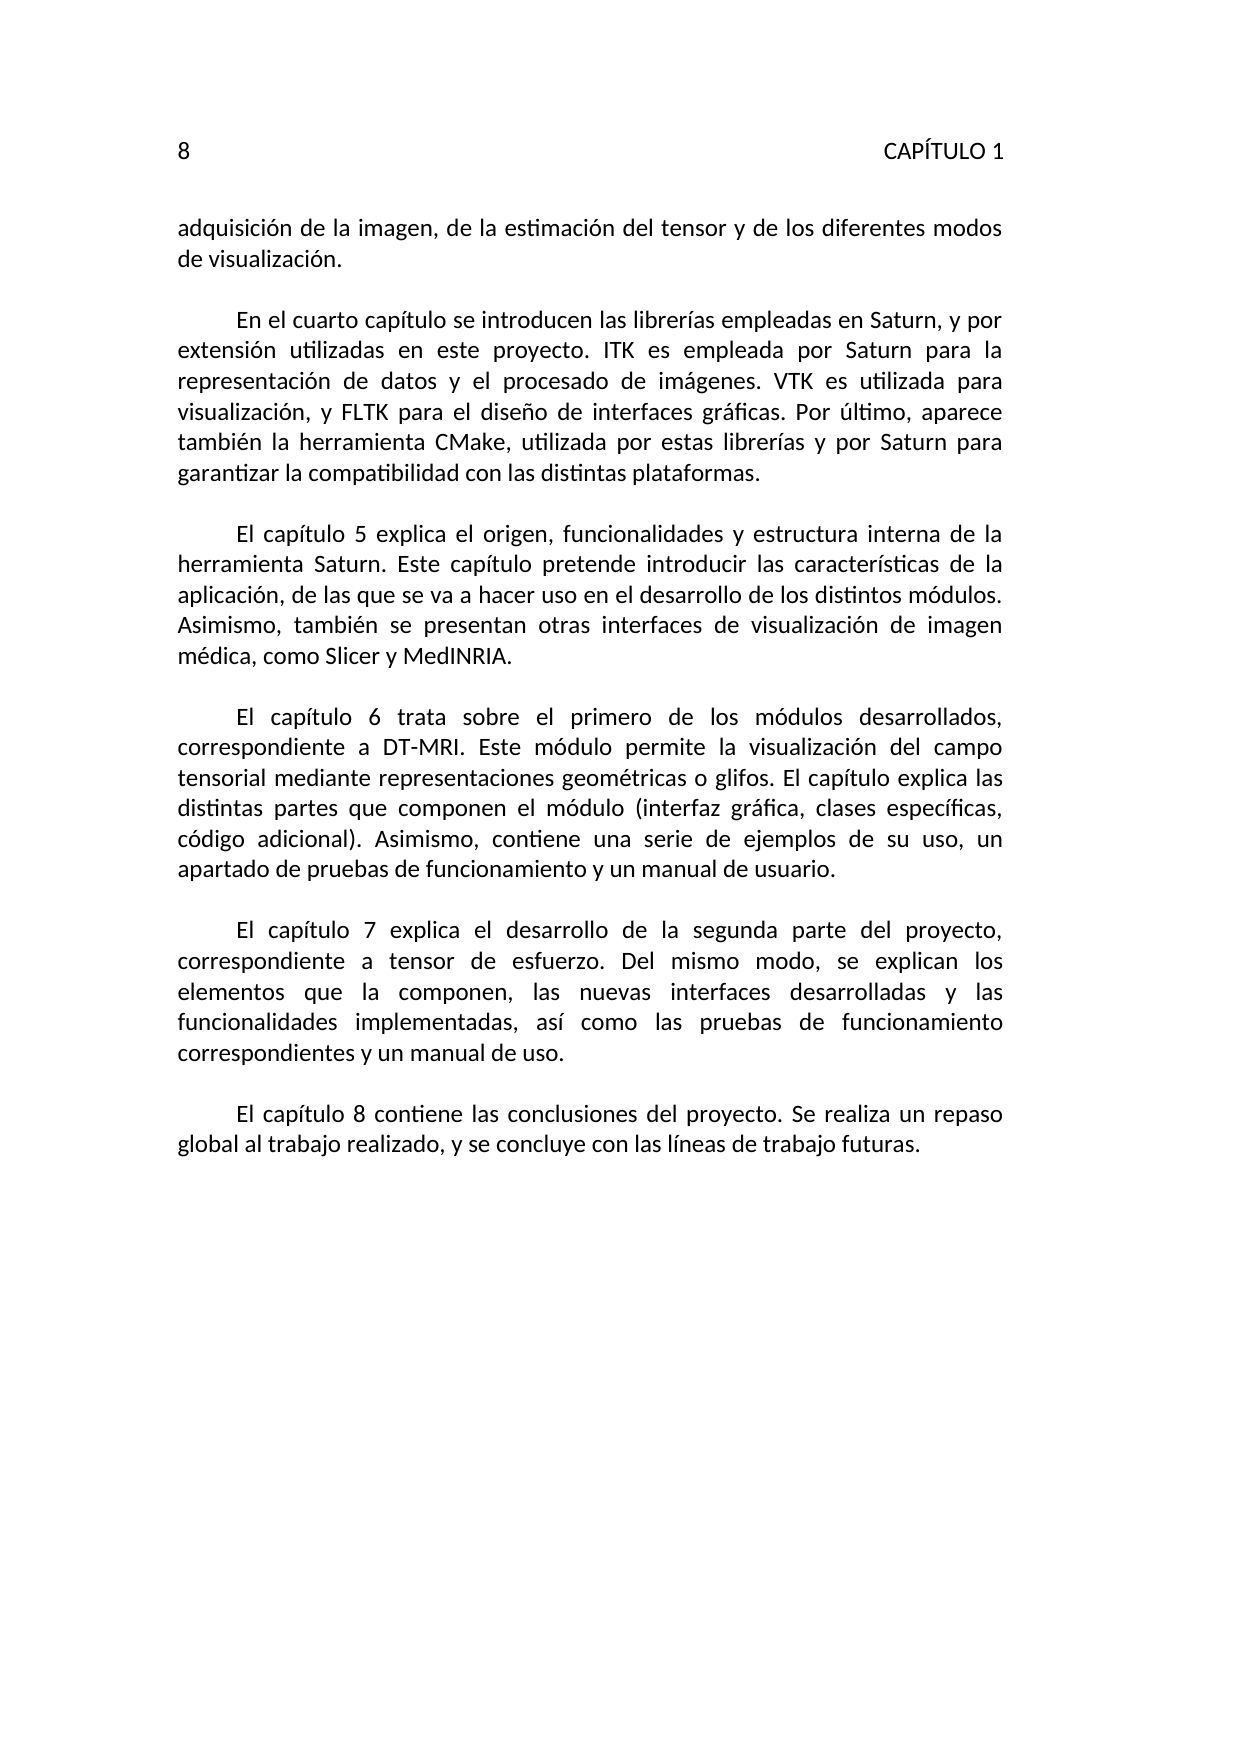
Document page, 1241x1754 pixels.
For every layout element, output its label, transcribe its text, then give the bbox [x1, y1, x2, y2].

text El capítulo 7 explica el desarrollo de la segunda parte del proyecto, correspondiente a tensor de esfuerzo. Del mismo modo, se explican los elementos que la componen, las nuevas interfaces desarrolladas y las funcionalidades implementadas, así como las pruebas de funcionamiento correspondientes y un manual de uso. [177, 914, 1004, 1067]
text El capítulo 8 contiene las conclusiones del proyecto. Se realiza un repaso global al trabajo realizado, y se concluye con las líneas de trabajo futuras. [177, 1098, 1004, 1159]
text El capítulo 6 trata sobre el primero de los módulos desarrollados, correspondiente a DT-MRI. Este módulo permite la visualización del campo tensorial mediante representaciones geométricas o glifos. El capítulo explica las distintas partes que componen el módulo (interfaz gráfica, clases específicas, código adicional). Asimismo, contiene una serie de ejemplos de su uso, un apartado de pruebas de funcionamiento y un manual de usuario. [177, 701, 1004, 884]
text En el cuarto capítulo se introducen las librerías empleadas en Saturn, y por extensión utilizadas en este proyecto. ITK es empleada por Saturn para la representación de datos y el procesado de imágenes. VTK es utilizada para visualización, y FLTK para el diseño de interfaces gráficas. Por último, aparece también la herramienta CMake, utilizada por estas librerías y por Saturn para garantizar la compatibilidad con las distintas plataformas. [177, 304, 1004, 487]
text El capítulo 5 explica el origen, funcionalidades y estructura interna de la herramienta Saturn. Este capítulo pretende introducir las características de la aplicación, de las que se va a hacer uso en el desarrollo de los distintos módulos. Asimismo, también se presentan otras interfaces de visualización de imagen médica, como Slicer y MedINRIA. [177, 518, 1004, 670]
